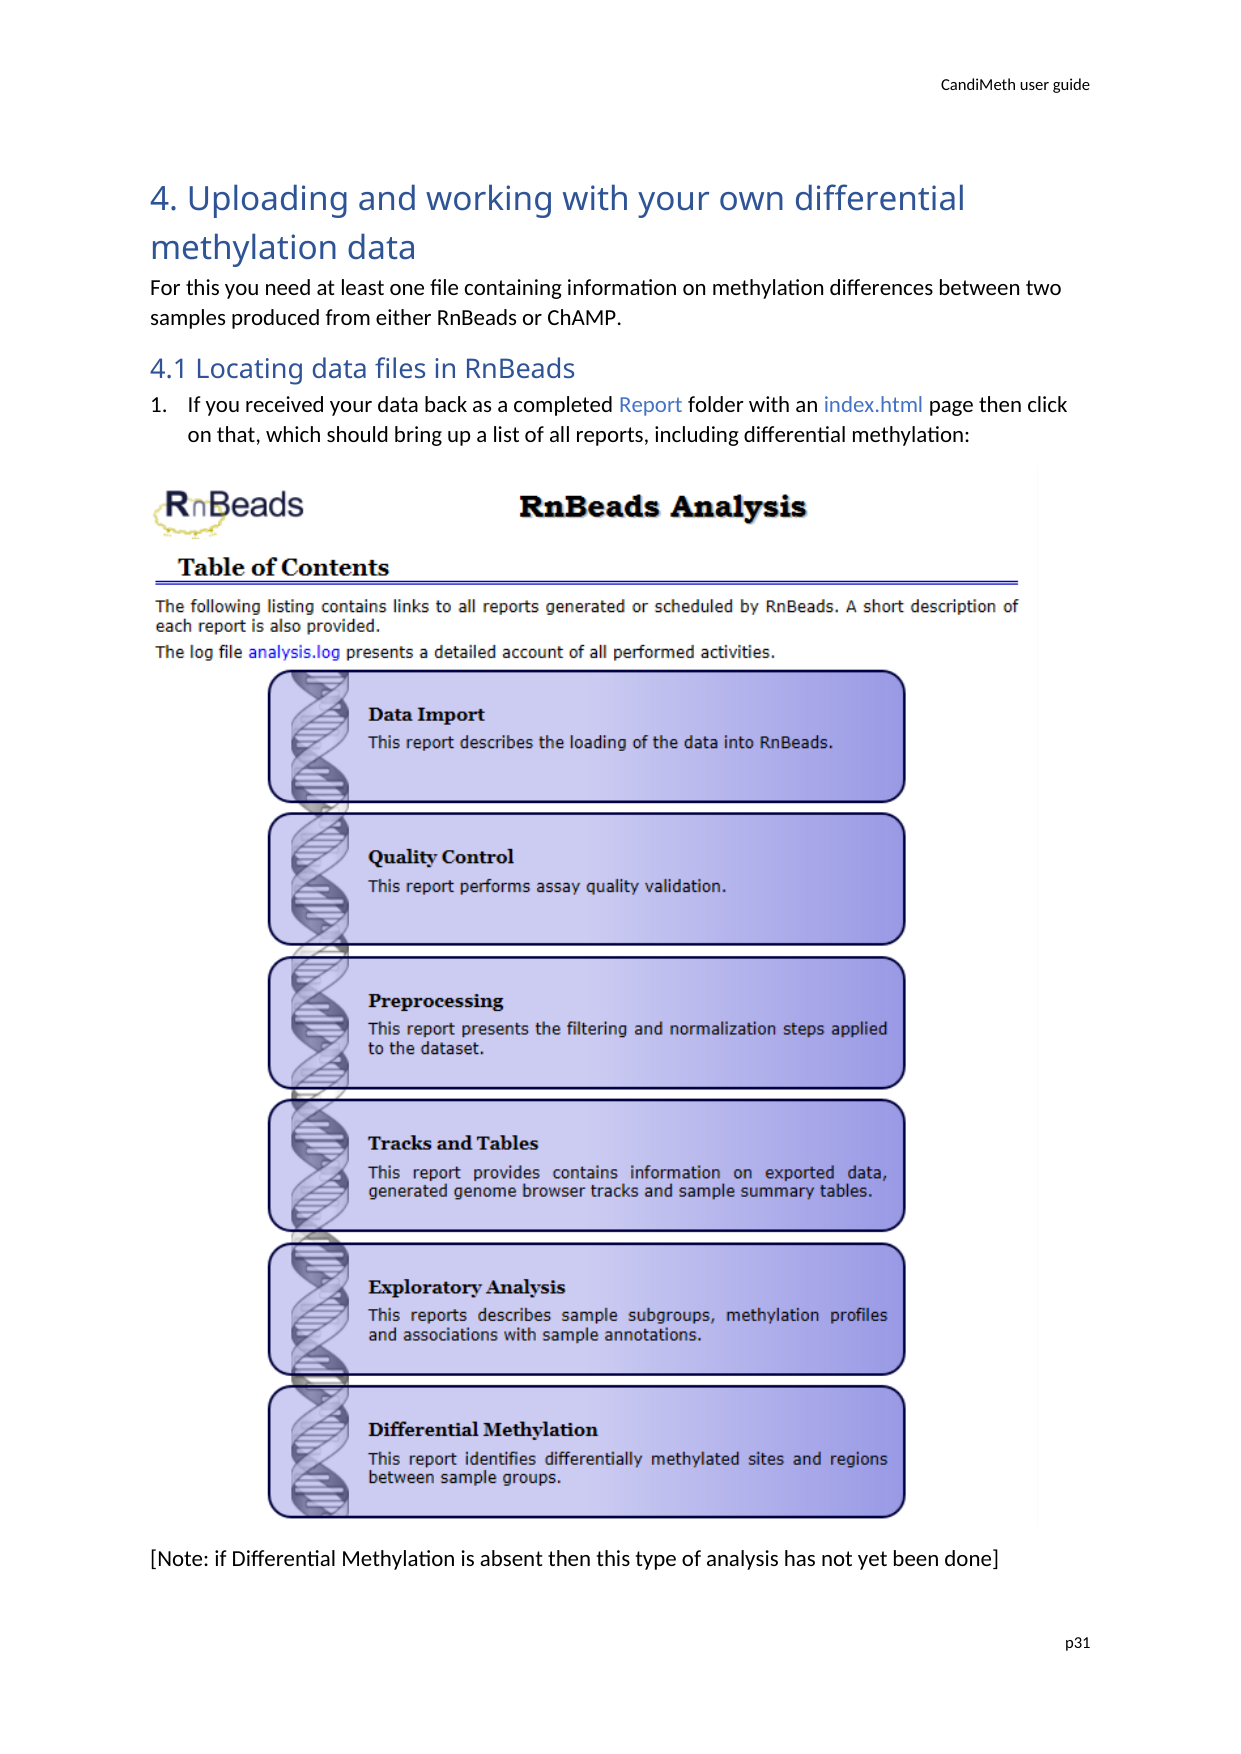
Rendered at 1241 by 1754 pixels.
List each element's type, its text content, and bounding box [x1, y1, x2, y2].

picture [150, 466, 1038, 1526]
list If you received your data back as a completed Report folder with an index.html page then click on that, which should bring up a list of all reports, including differential methylation: [150, 390, 1090, 448]
subtitle 4.1 Locating data files in RnBeads [150, 350, 1090, 387]
subtitle 4. Uploading and working with your own differential methylation data [150, 175, 1090, 269]
text [Note: if Differential Methylation is absent then this type of analysis has not yet been done] [150, 1544, 1090, 1572]
text For this you need at least one file containing information on methylation differences between two samples produced from either RnBeads or ChAMP. [150, 273, 1090, 331]
